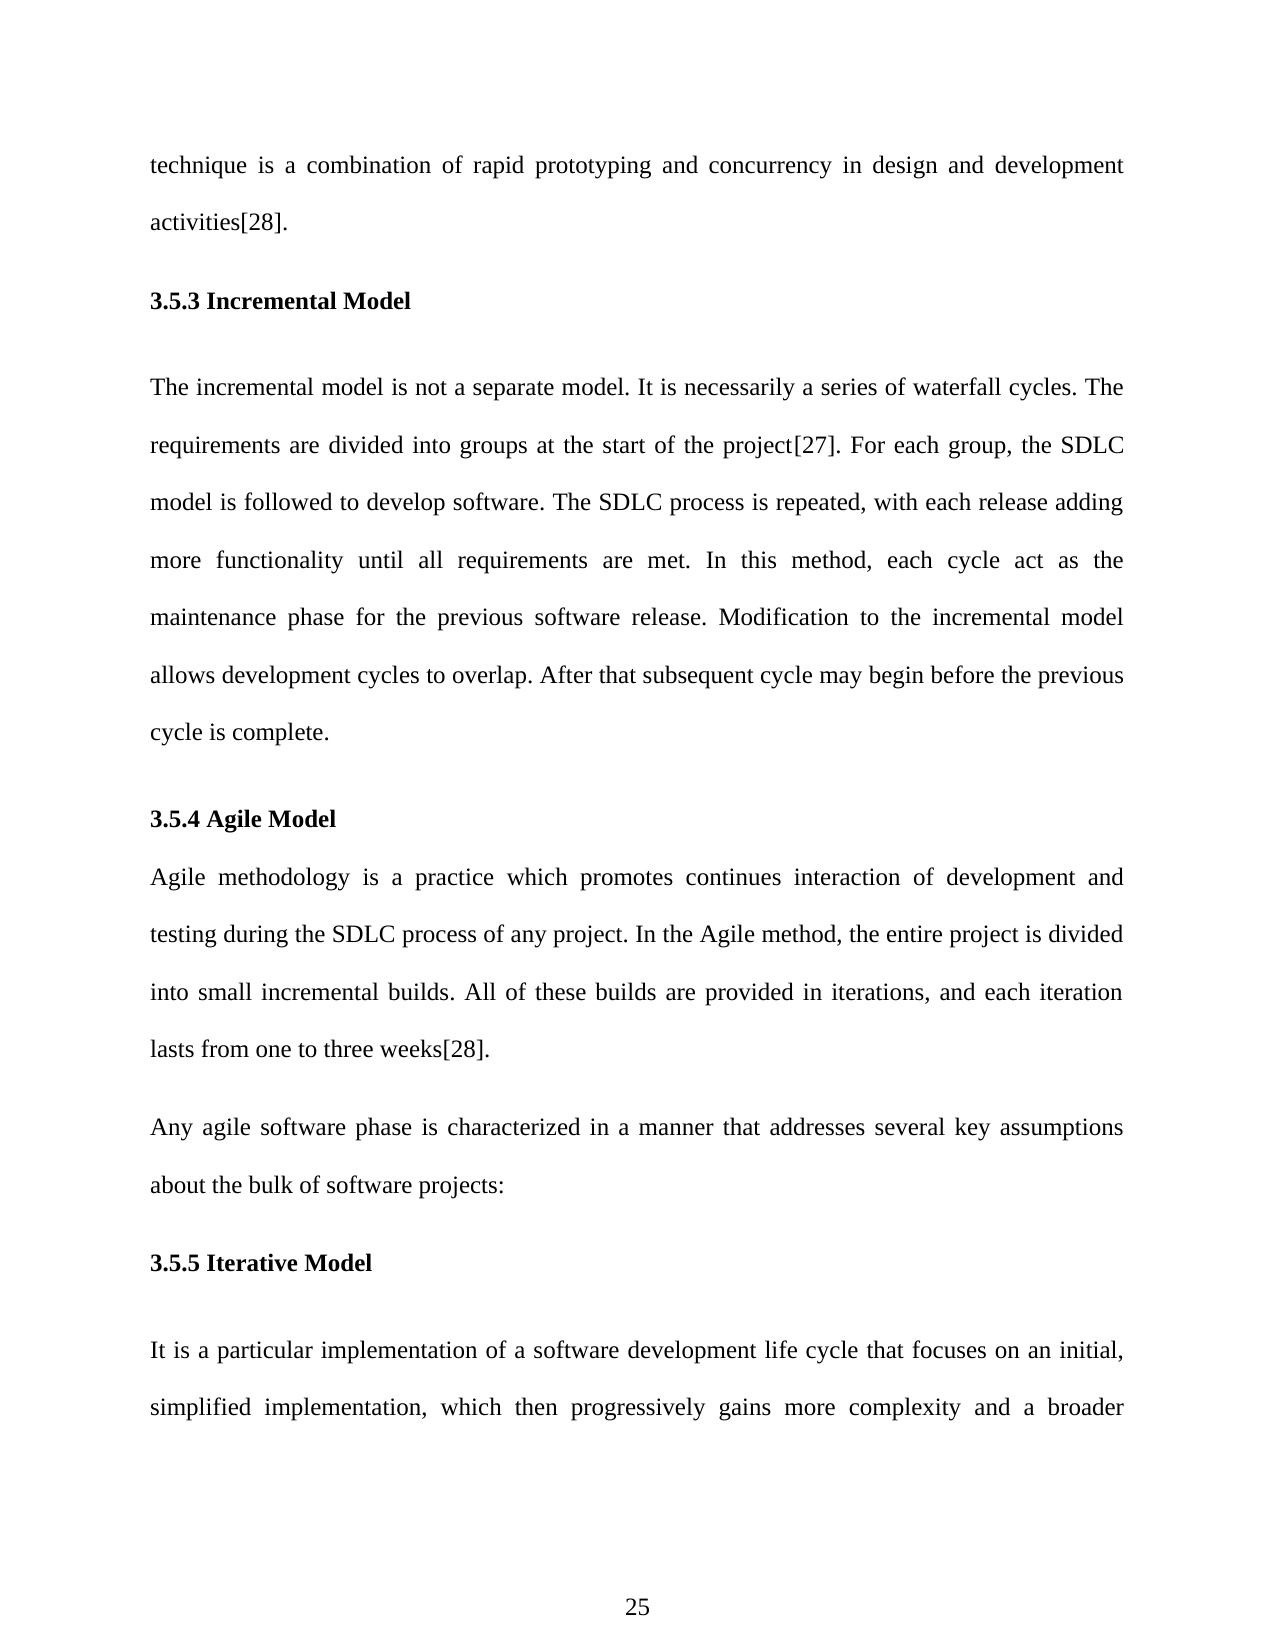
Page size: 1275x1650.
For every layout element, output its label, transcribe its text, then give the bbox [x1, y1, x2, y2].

text The incremental model is not a separate model. It is necessarily a series of waterfall cycles. The requirements are divided into groups at the start of the project[27]. For each group, the SDLC model is followed to develop software. The SDLC process is repeated, with each release adding more functionality until all requirements are met. In this method, each cycle act as the maintenance phase for the previous software release. Modification to the incremental model allows development cycles to overlap. After that subsequent cycle may begin before the previous cycle is complete. [150, 372, 1125, 746]
subtitle 3.5.4 Agile Model [150, 804, 1125, 833]
subtitle 3.5.3 Incremental Model [150, 286, 1125, 314]
text Agile methodology is a practice which promotes continues interaction of development and testing during the SDLC process of any project. In the Agile method, the entire project is divided into small incremental builds. All of these builds are provided in iterations, and each iteration lasts from one to three weeks[28]. [150, 862, 1125, 1063]
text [150, 150, 1125, 236]
text Any agile software phase is characterized in a manner that addresses several key assumptions about the bulk of software projects: [150, 1112, 1125, 1199]
subtitle 3.5.5 Iterative Model [150, 1248, 1125, 1277]
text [150, 1335, 1125, 1421]
